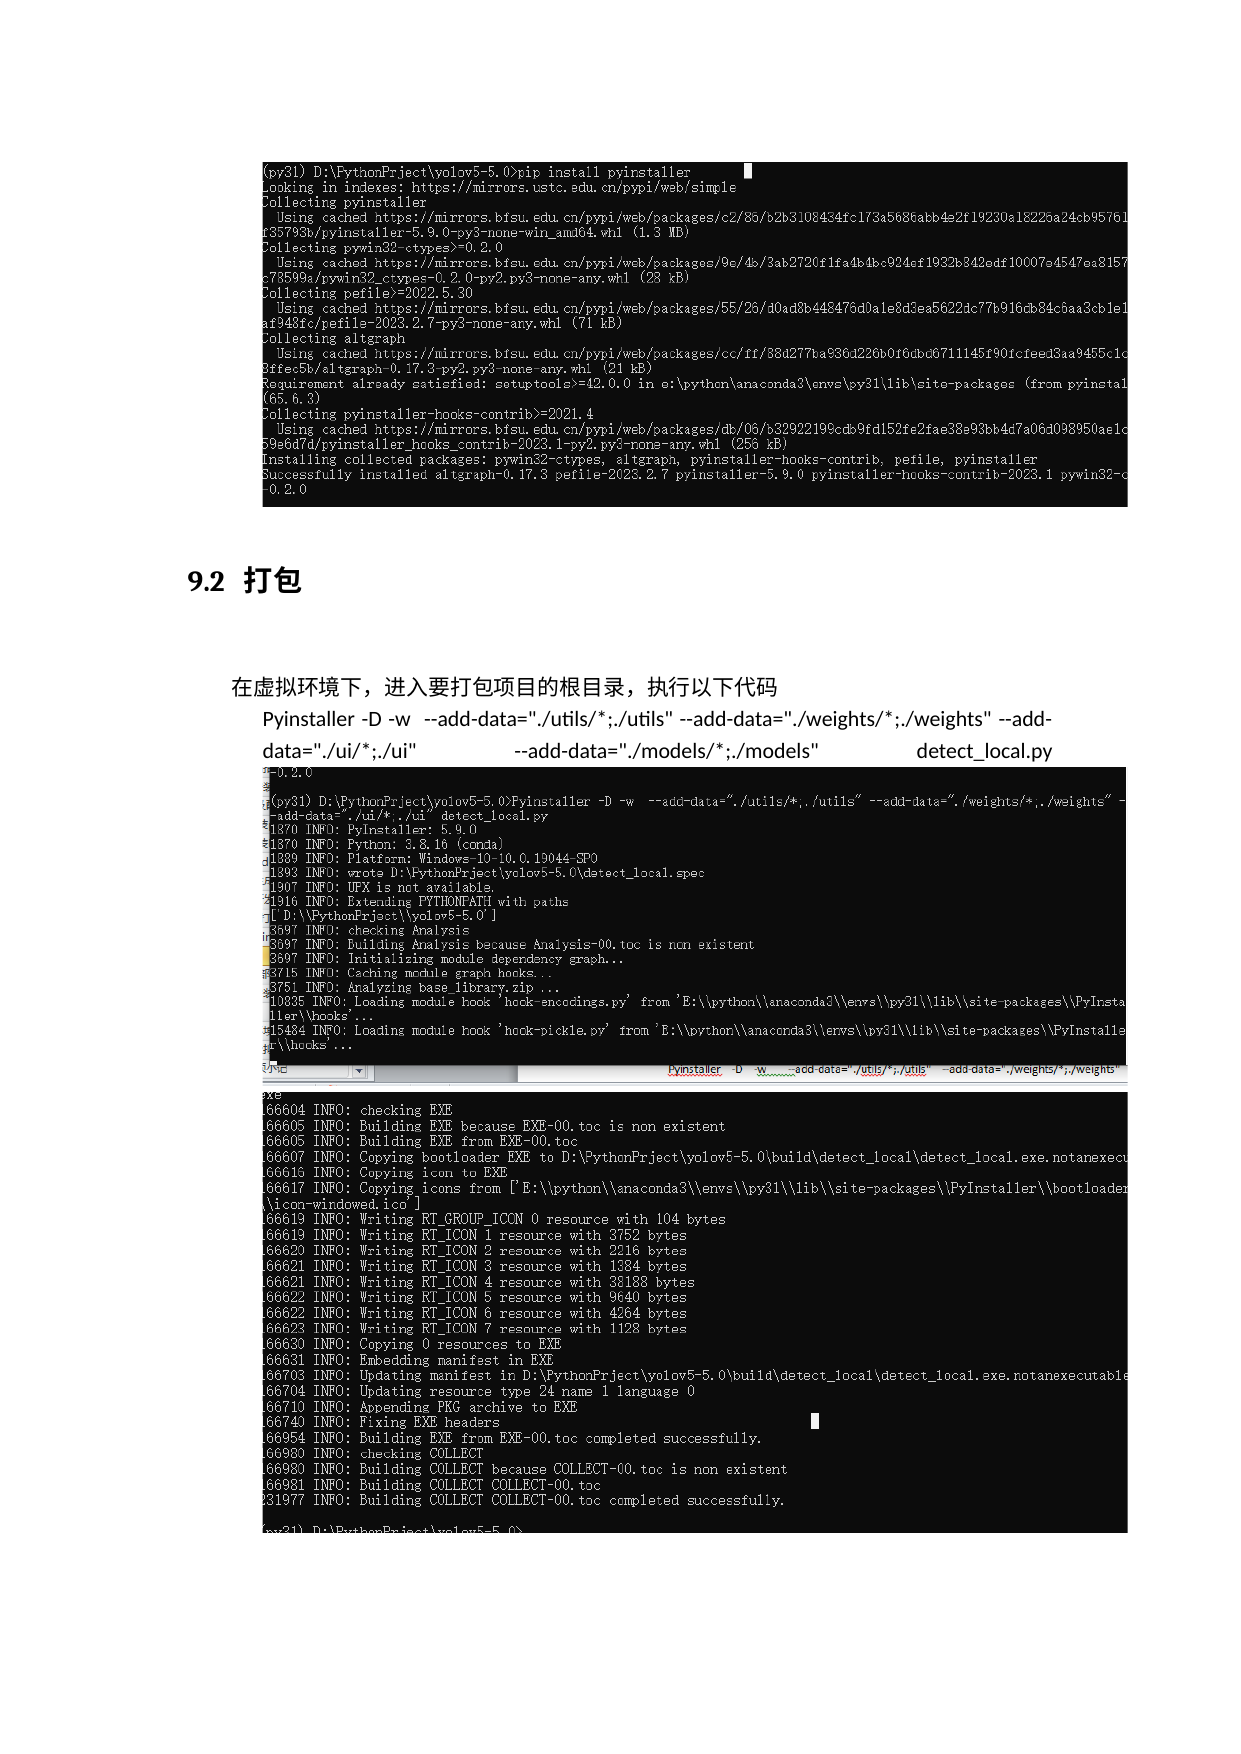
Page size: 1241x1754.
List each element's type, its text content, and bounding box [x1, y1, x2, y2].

list Pyinstaller -D -w --add-data="./utils/*;./utils" --add-data="./weights/*;./weights" --add-data="./ui/*;./ui" --add-data="./models/*;./models" detect_local.py [262, 702, 1053, 767]
picture [262, 162, 1128, 507]
subtitle 打包 [187, 547, 1053, 612]
picture [262, 1092, 1128, 1533]
picture [262, 767, 1128, 1086]
text 在虚拟环境下，进入要打包项目的根目录，执行以下代码 [231, 669, 1053, 702]
